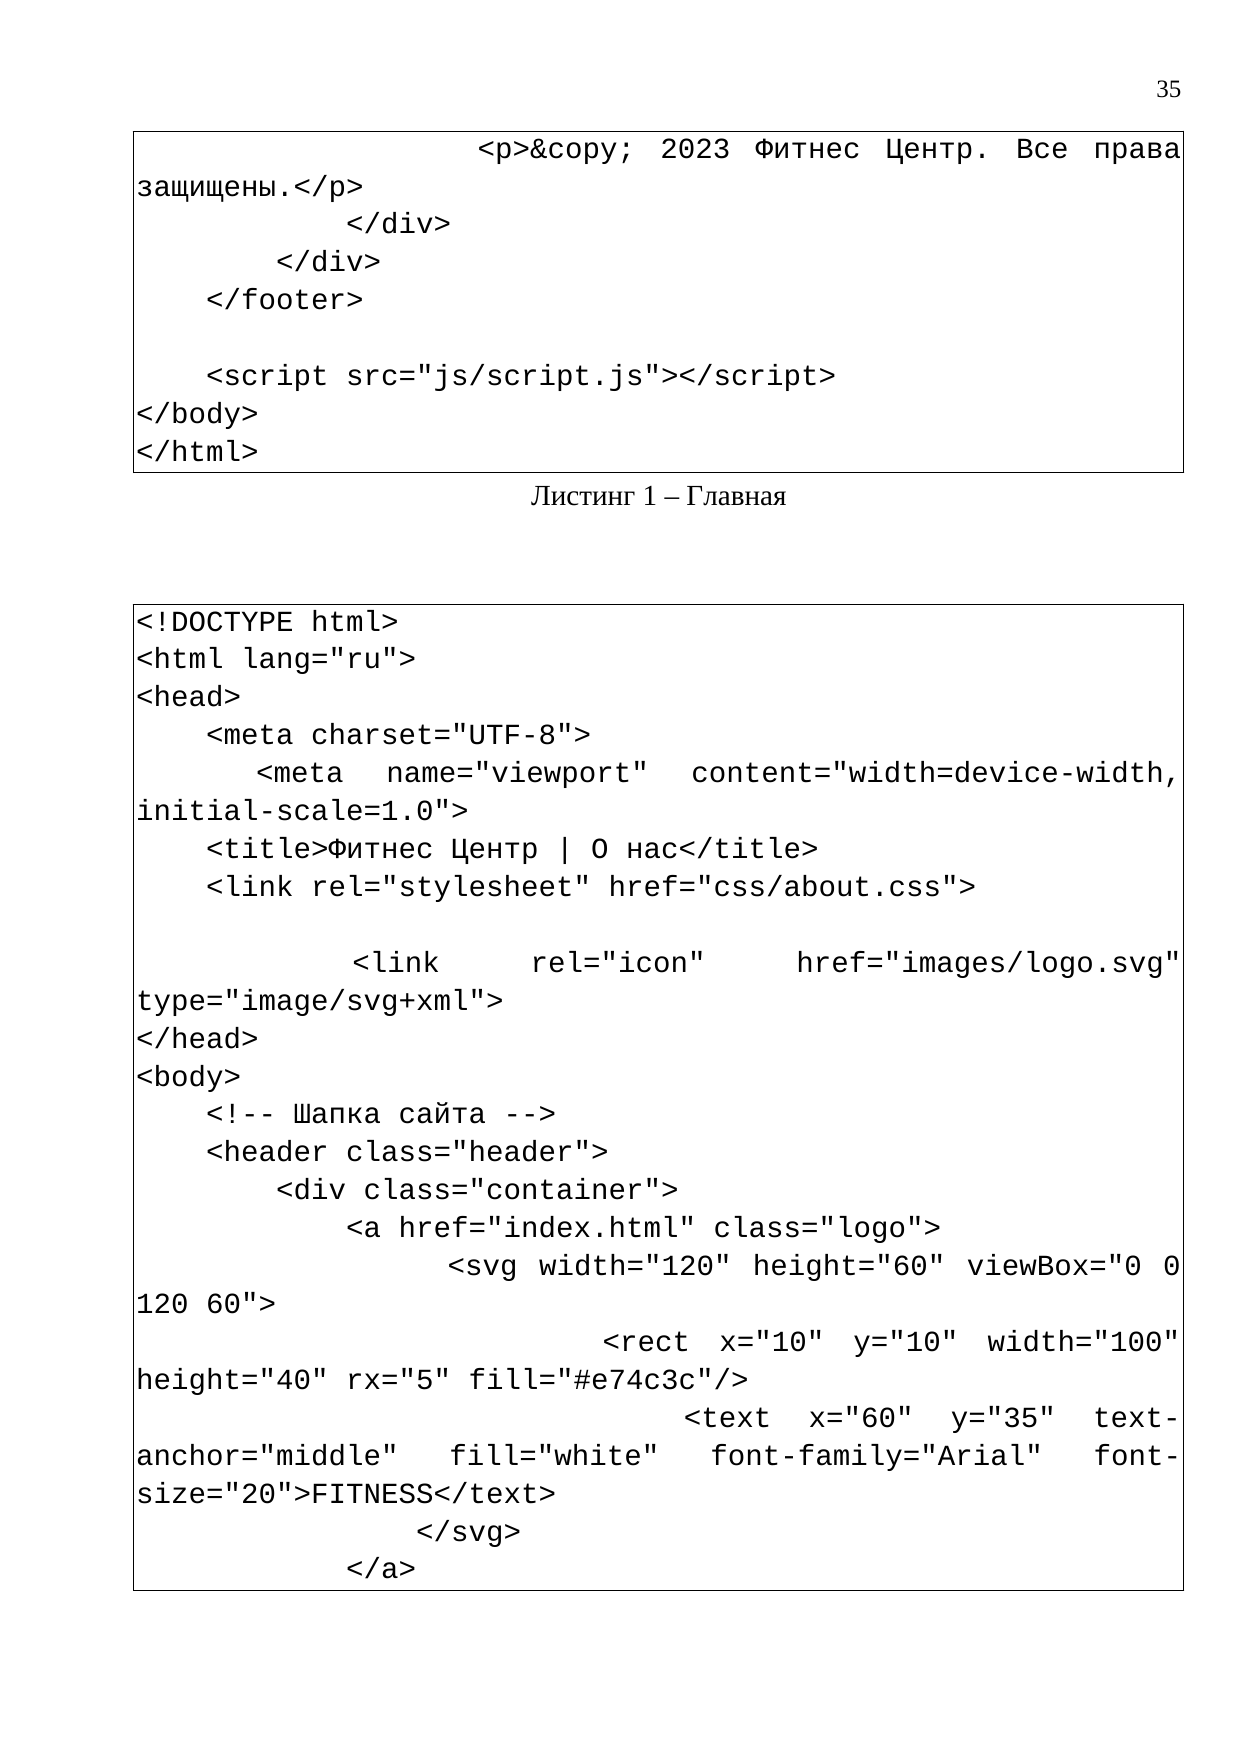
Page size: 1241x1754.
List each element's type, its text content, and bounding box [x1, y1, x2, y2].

list <!DOCTYPE html> [134, 605, 1183, 640]
list </head> [134, 1021, 1183, 1057]
list <html lang="ru"> [134, 641, 1183, 678]
list </body> [134, 396, 1183, 432]
list <p>&copy; 2023 Фитнес Центр. Все права защищены.</p> [134, 132, 1183, 205]
list <script src="js/script.js"></script> [134, 358, 1183, 394]
list </a> [134, 1551, 1183, 1590]
list <link rel="stylesheet" href="css/about.css"> [134, 869, 1183, 905]
list <a href="index.html" class="logo"> [134, 1210, 1183, 1246]
list </div> [134, 244, 1183, 281]
list </footer> [134, 282, 1183, 318]
list <link rel="icon" href="images/logo.svg" type="image/svg+xml"> [134, 945, 1183, 1019]
list <head> [134, 679, 1183, 716]
list <meta charset="UTF-8"> [134, 717, 1183, 753]
list Листинг 1 – Главная [136, 478, 1181, 512]
list <rect x="10" y="10" width="100" height="40" rx="5" fill="#e74c3c"/> [134, 1324, 1183, 1398]
list <text x="60" y="35" text-anchor="middle" fill="white" font-family="Arial" font-size="20">FITNESS</text> [134, 1400, 1183, 1512]
list <body> [134, 1058, 1183, 1095]
list <meta name="viewport" content="width=device-width, initial-scale=1.0"> [134, 755, 1183, 829]
list <title>Фитнес Центр | О нас</title> [134, 831, 1183, 867]
list </div> [134, 206, 1183, 243]
list <header class="header"> [134, 1134, 1183, 1171]
list </svg> [134, 1513, 1183, 1550]
list <div class="container"> [134, 1172, 1183, 1208]
list <!-- Шапка сайта --> [134, 1096, 1183, 1133]
list </html> [134, 434, 1183, 472]
list <svg width="120" height="60" viewBox="0 0 120 60"> [134, 1248, 1183, 1322]
